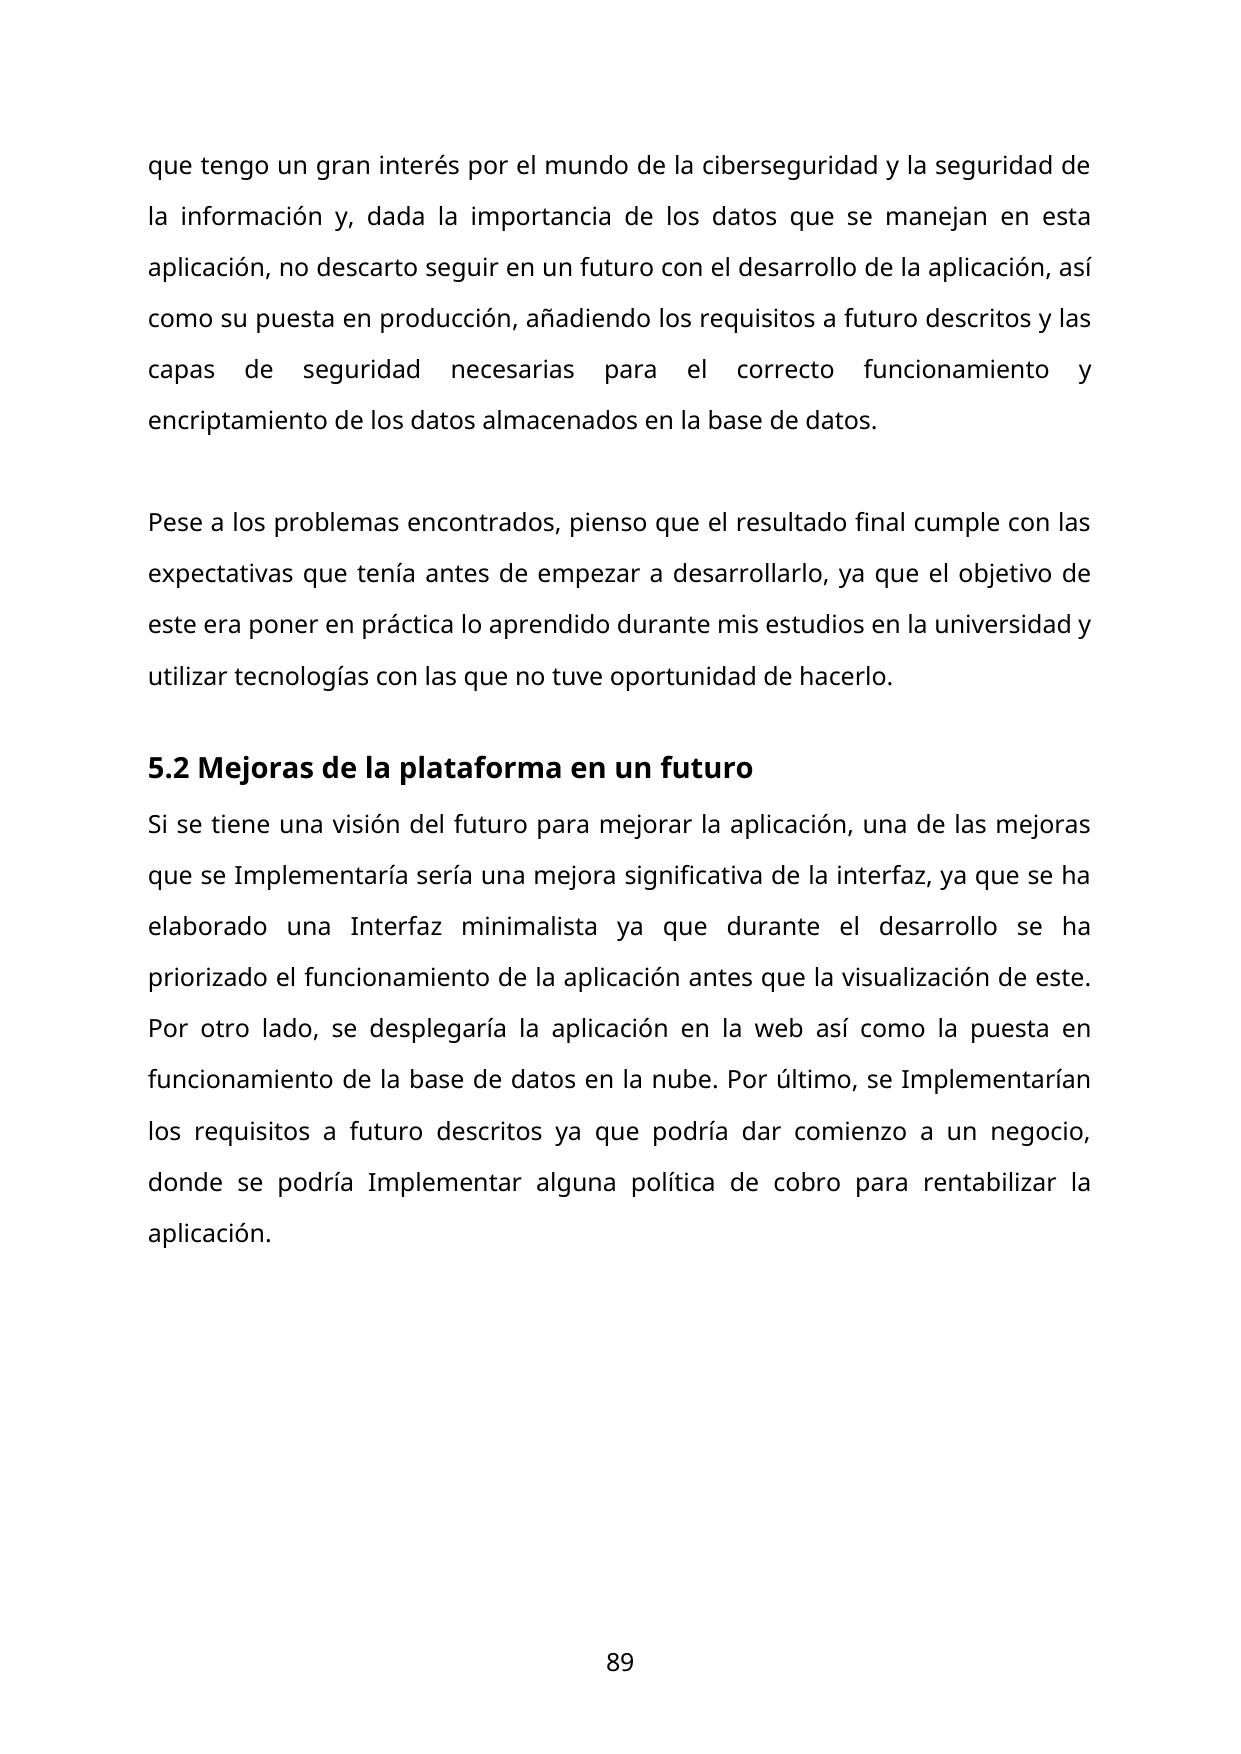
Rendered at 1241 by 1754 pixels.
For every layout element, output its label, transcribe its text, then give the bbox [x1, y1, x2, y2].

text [148, 148, 1092, 437]
text Pese a los problemas encontrados, pienso que el resultado final cumple con las expectativas que tenía antes de empezar a desarrollarlo, ya que el objetivo de este era poner en práctica lo aprendido durante mis estudios en la universidad y utilizar tecnologías con las que no tuve oportunidad de hacerlo. [148, 505, 1092, 692]
text 5.2 Mejoras de la plataforma en un futuro [148, 747, 1092, 787]
text Si se tiene una visión del futuro para mejorar la aplicación, una de las mejoras que se Implementaría sería una mejora significativa de la interfaz, ya que se ha elaborado una Interfaz minimalista ya que durante el desarrollo se ha priorizado el funcionamiento de la aplicación antes que la visualización de este. Por otro lado, se desplegaría la aplicación en la web así como la puesta en funcionamiento de la base de datos en la nube. Por último, se Implementarían los requisitos a futuro descritos ya que podría dar comienzo a un negocio, donde se podría Implementar alguna política de cobro para rentabilizar la aplicación. [148, 807, 1092, 1249]
